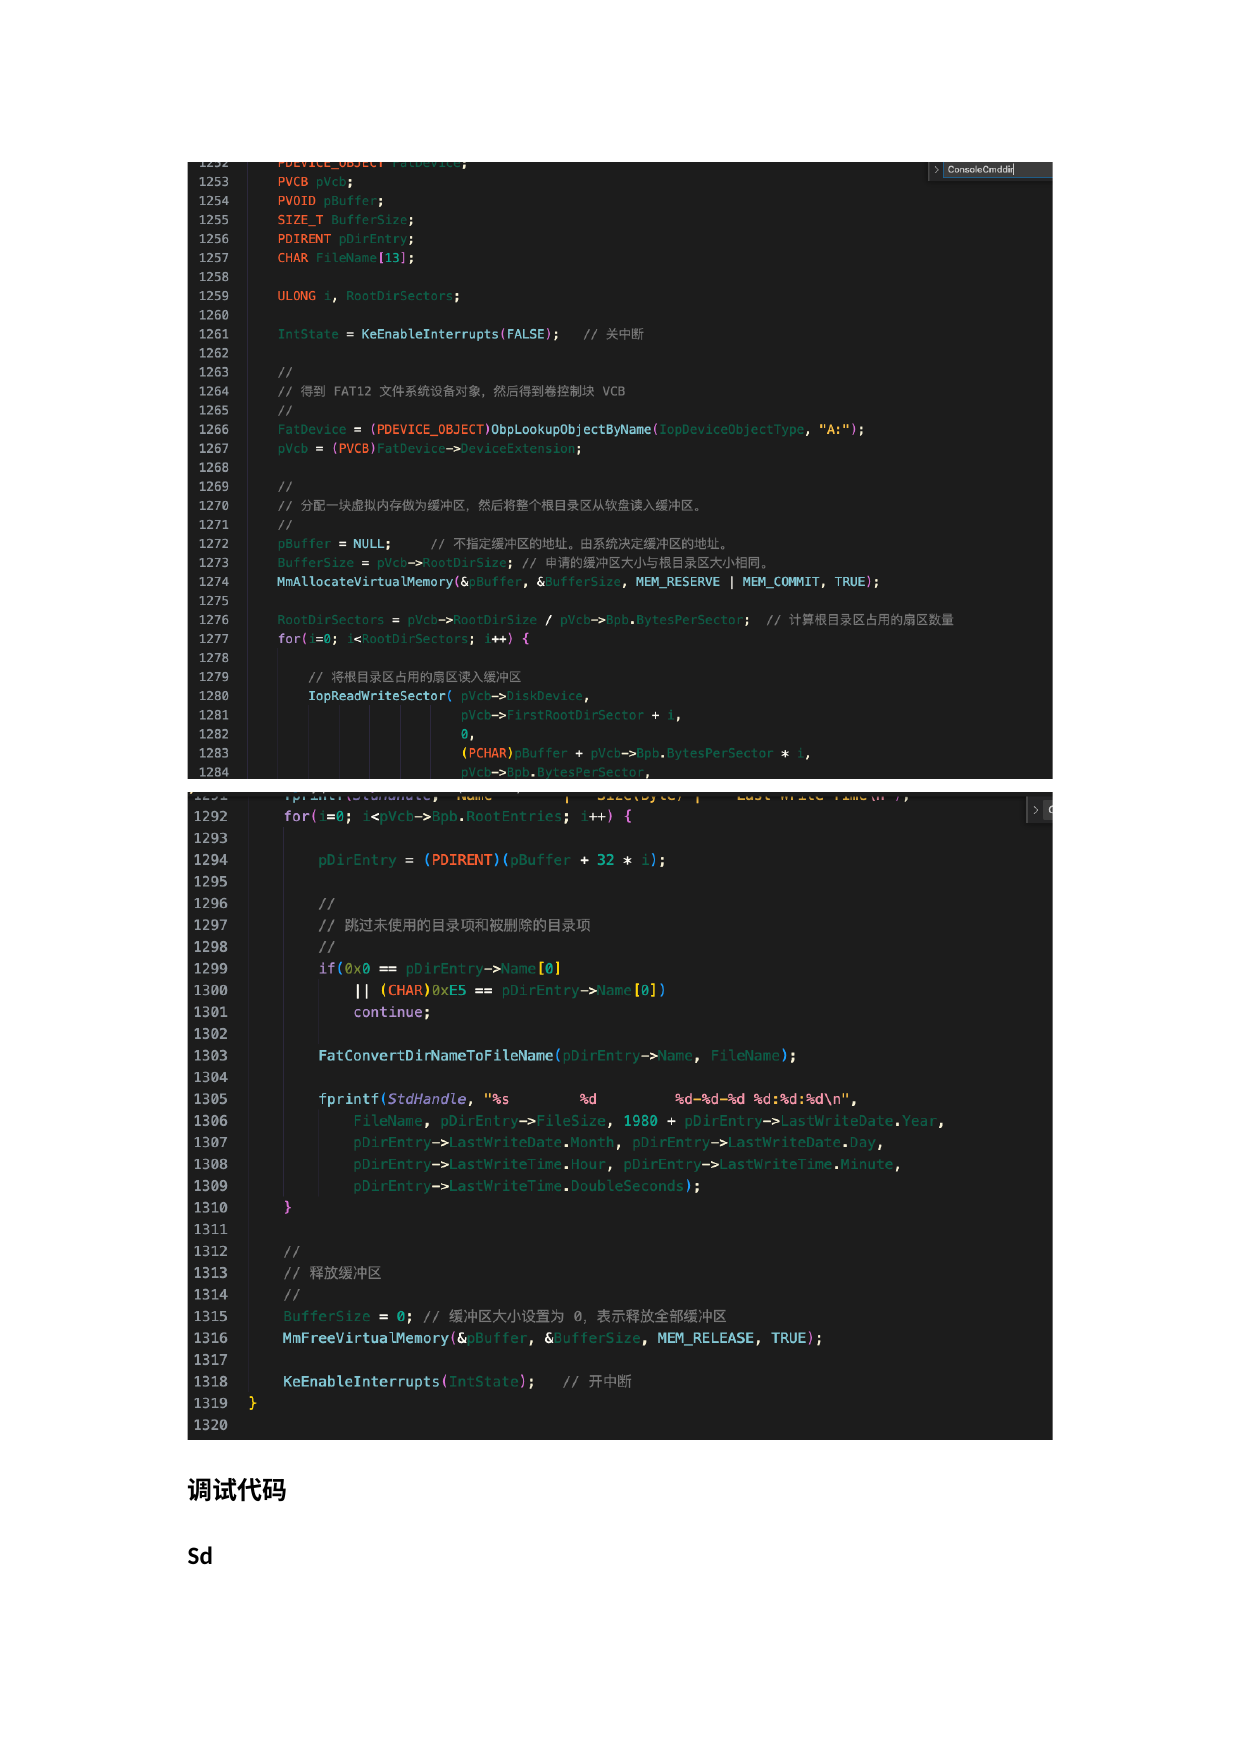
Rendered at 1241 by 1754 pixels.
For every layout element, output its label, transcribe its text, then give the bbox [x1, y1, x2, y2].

picture [187, 162, 1053, 779]
text Sd [187, 1539, 1053, 1572]
picture [187, 792, 1053, 1440]
text 调试代码 [187, 1456, 1053, 1521]
